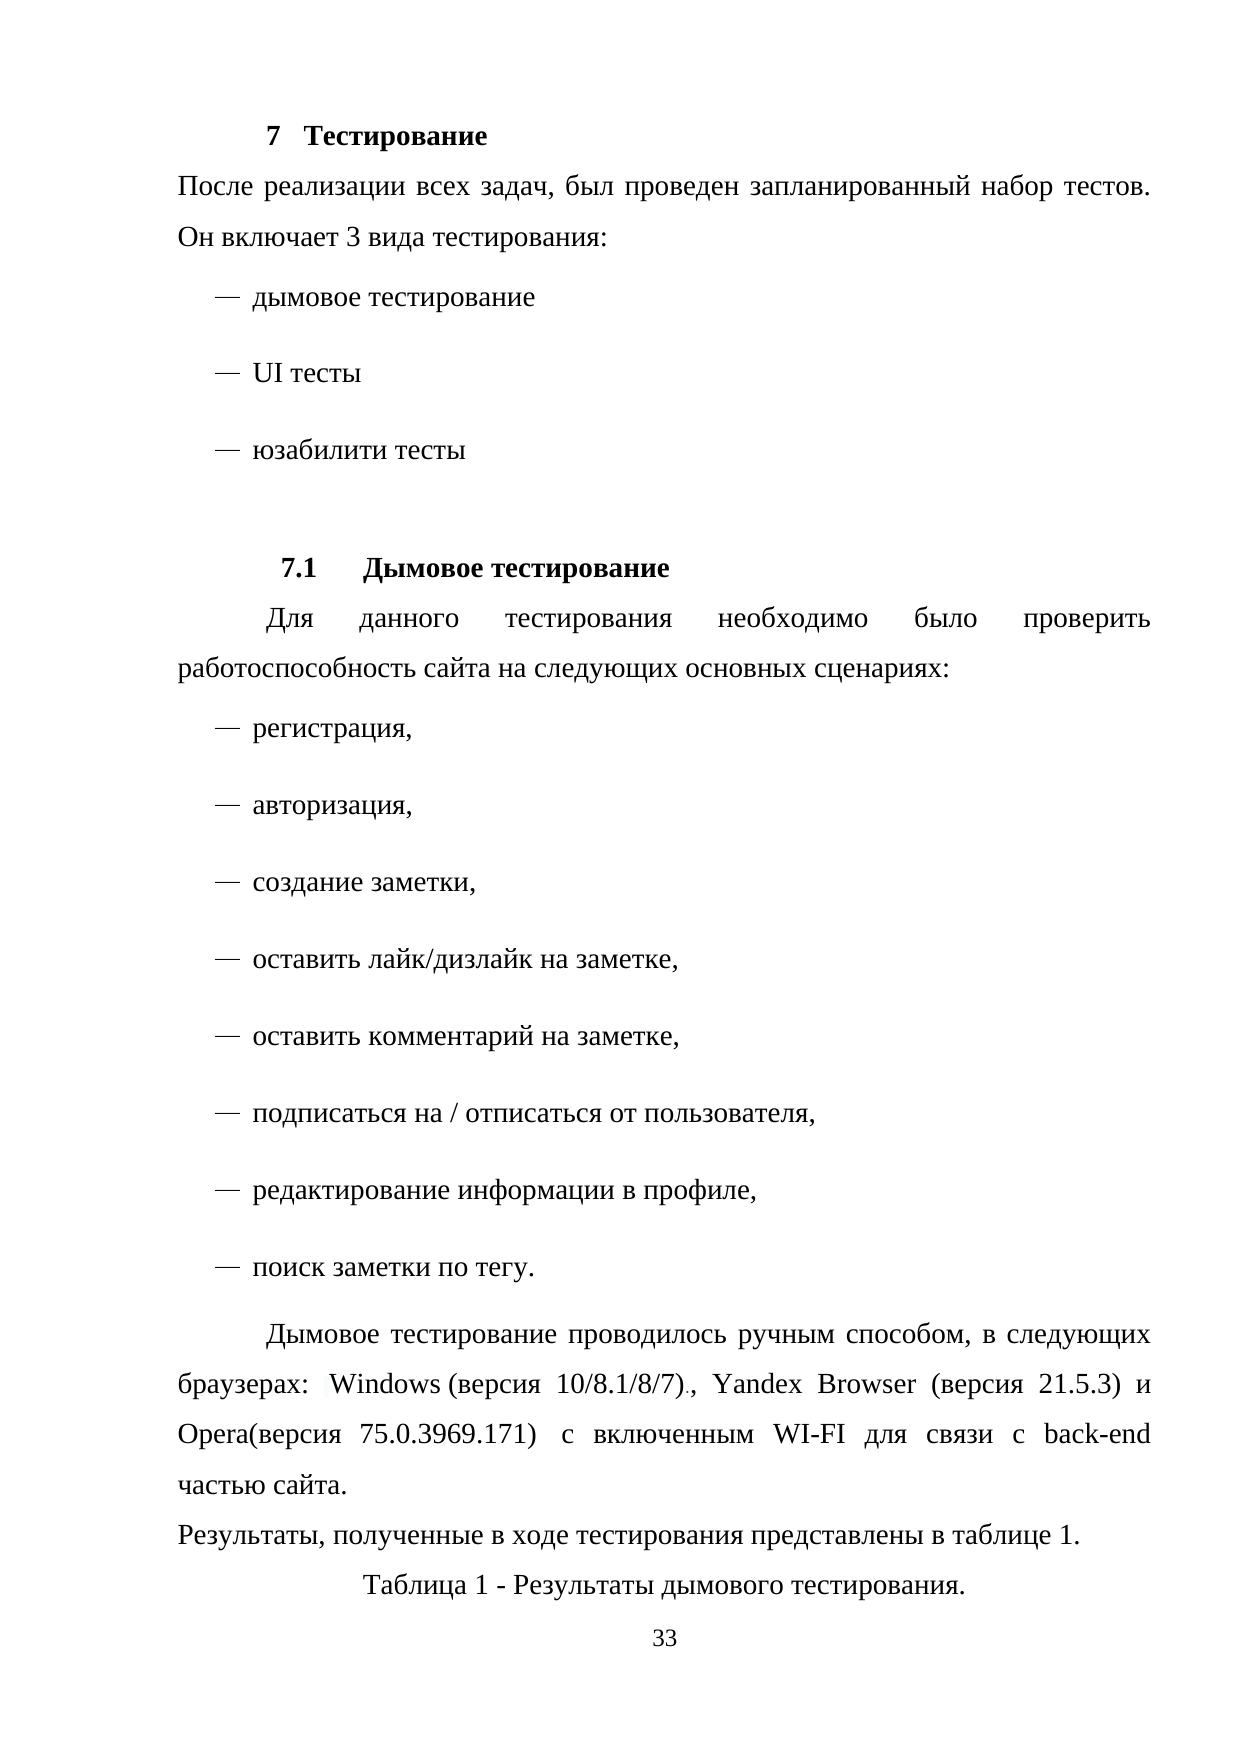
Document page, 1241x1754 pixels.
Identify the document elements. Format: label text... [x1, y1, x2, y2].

list подписаться на / отписаться от пользователя, [215, 1085, 1152, 1137]
list регистрация, [215, 701, 1152, 752]
list оставить лайк/дизлайк на заметке, [215, 932, 1152, 983]
list оставить комментарий на заметке, [215, 1008, 1152, 1060]
list поиск заметки по тегу. [215, 1239, 1152, 1290]
list дымовое тестирование [215, 269, 1152, 320]
text Таблица 1 - Результаты дымового тестирования. [177, 1567, 1152, 1601]
text Для данного тестирования необходимо было проверить работоспособность сайта на следующих основных сценариях: [177, 600, 1152, 684]
text Результаты, полученные в ходе тестирования представлены в таблице 1. [177, 1517, 1152, 1551]
subtitle Тестирование [266, 118, 1152, 152]
list создание заметки, [215, 855, 1152, 906]
subtitle Дымовое тестирование [281, 550, 1152, 583]
text Дымовое тестирование проводилось ручным способом, в следующих браузерах: Windows (версия 10/8.1/8/7)., Yandex Browser (версия 21.5.3) и Opera(версия 75.0.3969.171) с включенным WI-FI для связи с back-end частью сайта. [177, 1316, 1152, 1500]
text После реализации всех задач, был проведен запланированный набор тестов. Он включает 3 вида тестирования: [177, 168, 1152, 252]
list UI тесты [215, 346, 1152, 397]
list редактирование информации в профиле, [215, 1162, 1152, 1213]
list юзабилити тесты [215, 423, 1152, 474]
list авторизация, [215, 778, 1152, 829]
